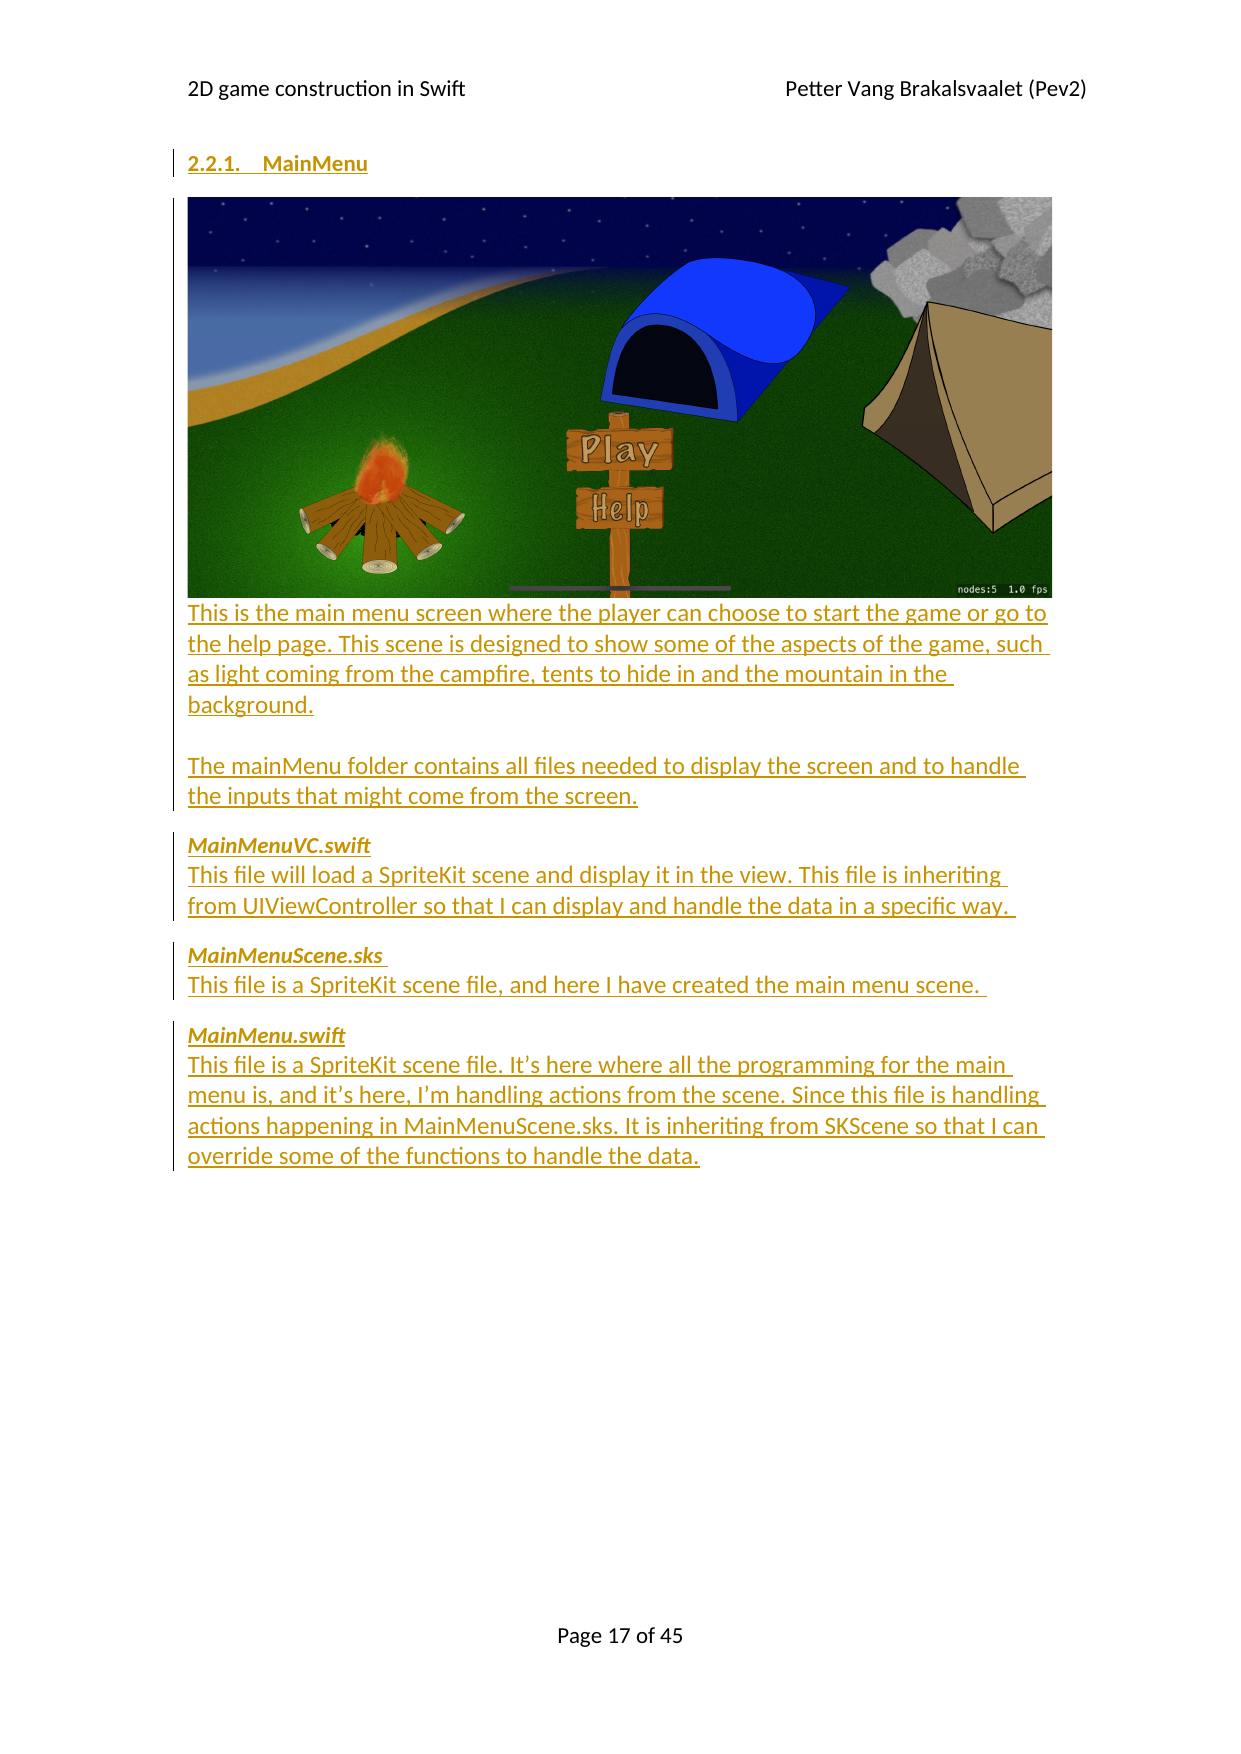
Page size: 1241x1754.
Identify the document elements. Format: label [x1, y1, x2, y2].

picture [187, 197, 1053, 598]
